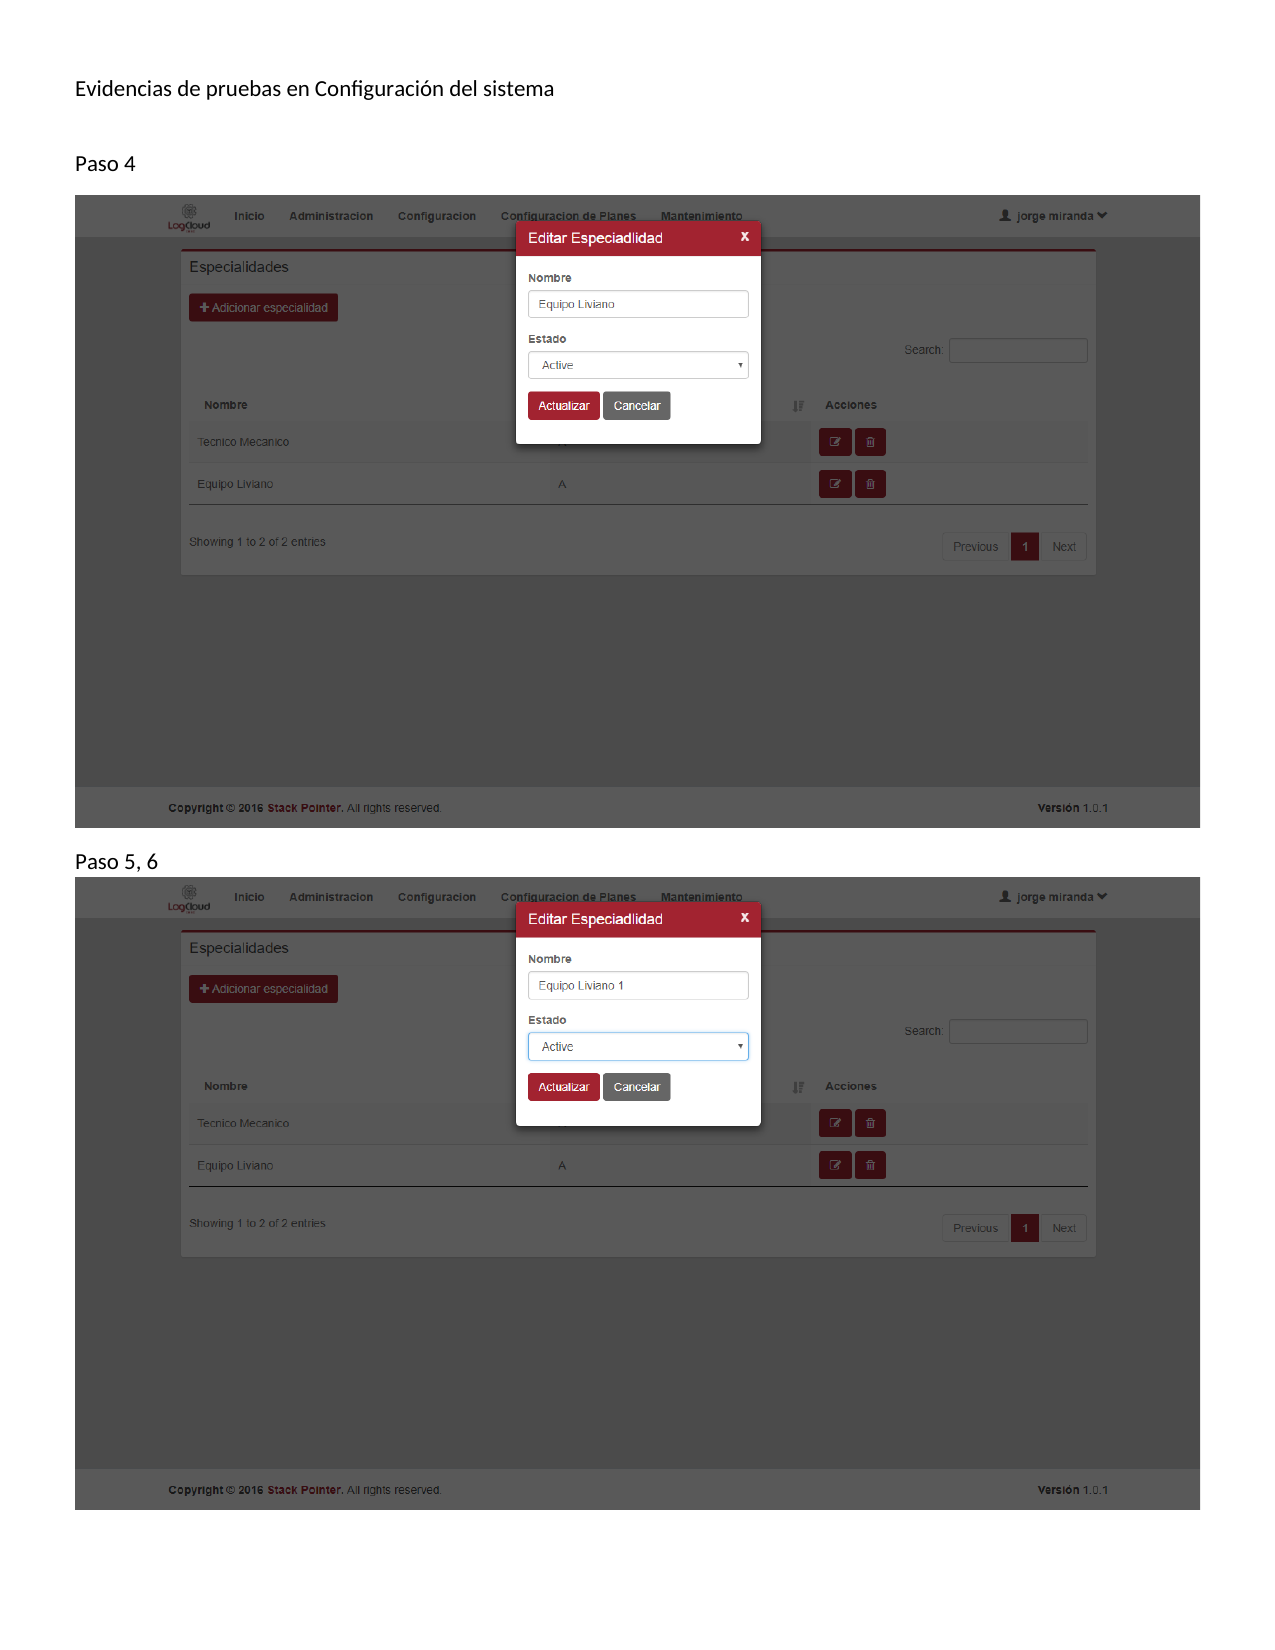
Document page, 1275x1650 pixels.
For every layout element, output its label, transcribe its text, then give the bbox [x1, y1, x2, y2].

picture [75, 195, 1200, 828]
picture [75, 877, 1200, 1510]
text Paso 5, 6 [75, 847, 1200, 877]
text Paso 4 [75, 149, 1200, 177]
